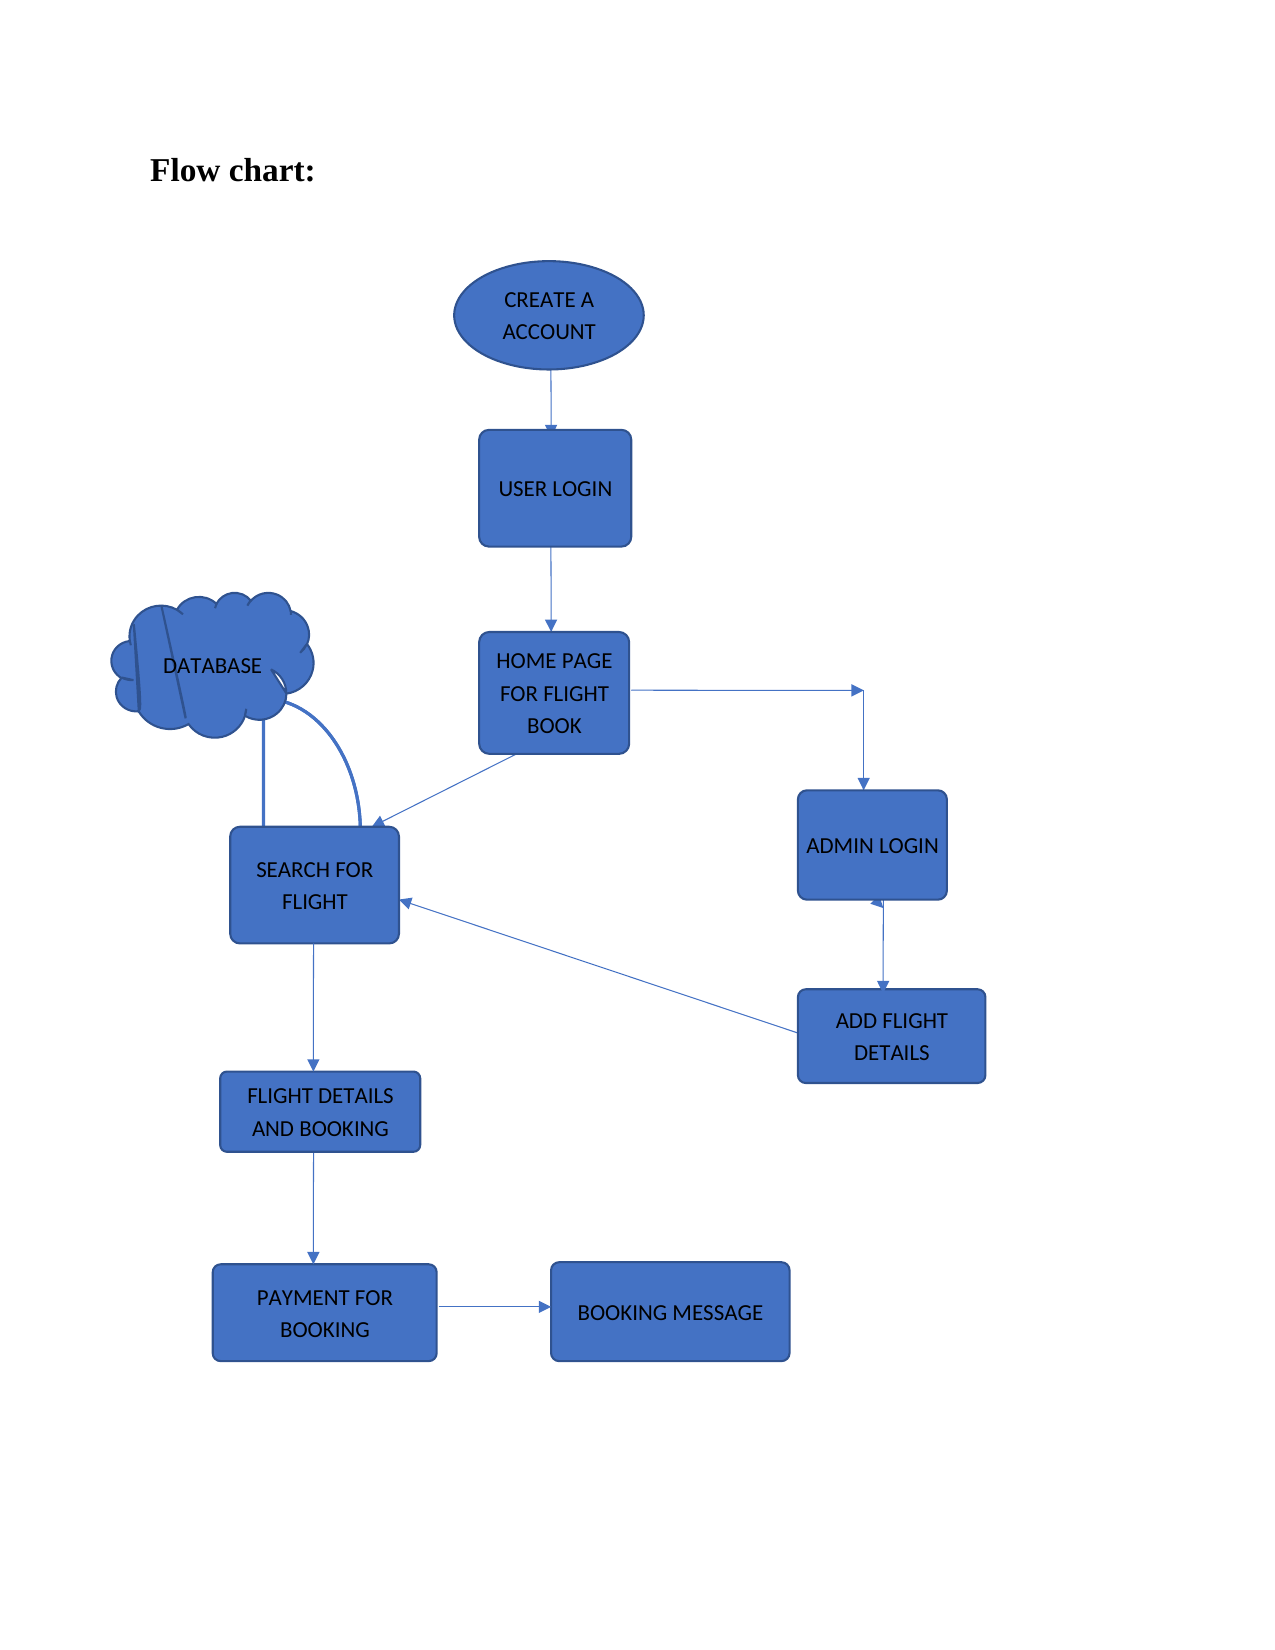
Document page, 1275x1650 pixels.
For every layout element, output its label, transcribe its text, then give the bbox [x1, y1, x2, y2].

text Flow chart: [150, 150, 1125, 188]
